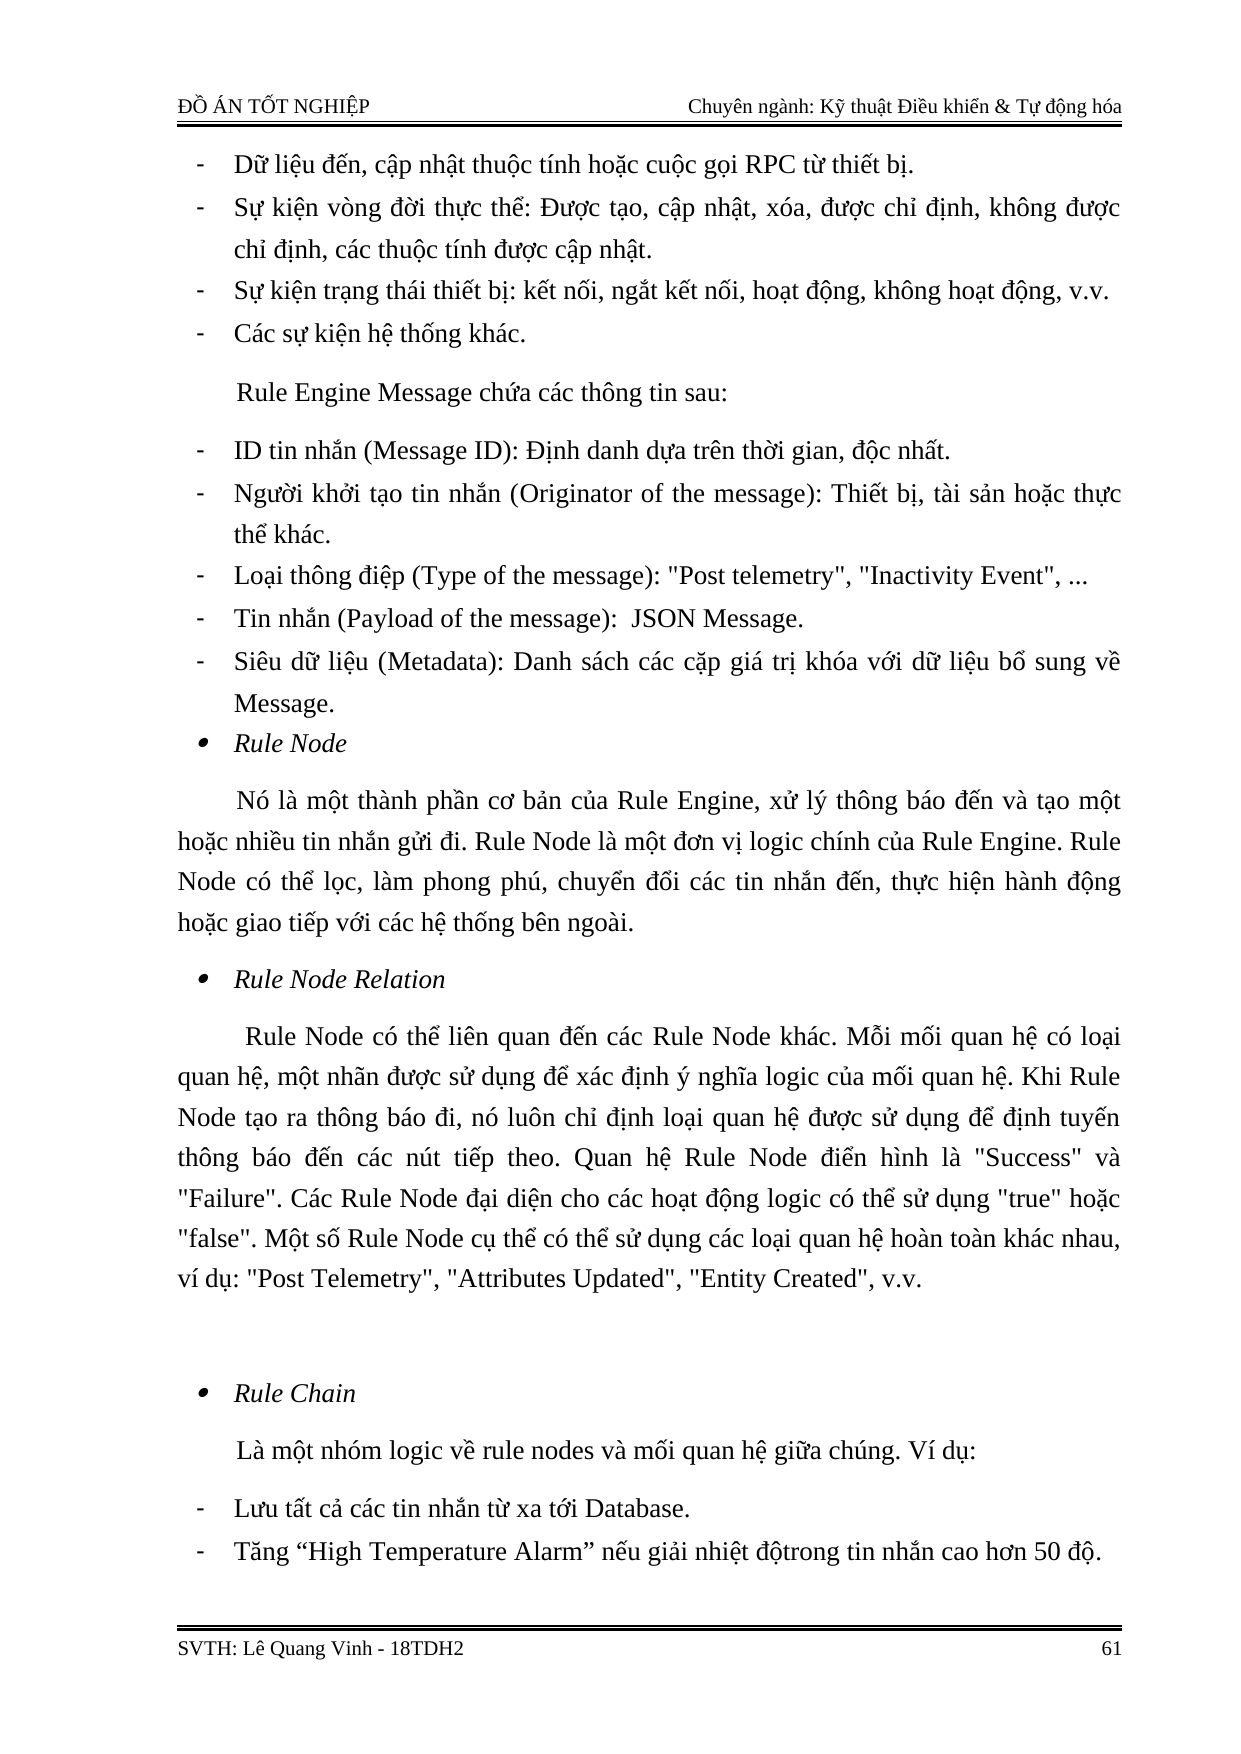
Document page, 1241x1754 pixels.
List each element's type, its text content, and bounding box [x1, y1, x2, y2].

list ID tin nhắn (Message ID): Định danh dựa trên thời gian, độc nhất. [196, 433, 1122, 466]
list Rule Chain [196, 1377, 1122, 1408]
text Rule Engine Message chứa các thông tin sau: [177, 376, 1122, 407]
text Rule Node có thể liên quan đến các Rule Node khác. Mỗi mối quan hệ có loại quan hệ, một nhãn được sử dụng để xác định ý nghĩa logic của mối quan hệ. Khi Rule Node tạo ra thông báo đi, nó luôn chỉ định loại quan hệ được sử dụng để định tuyến thông báo đến các nút tiếp theo. Quan hệ Rule Node điển hình là "Success" và "Failure". Các Rule Node đại diện cho các hoạt động logic có thể sử dụng "true" hoặc "false". Một số Rule Node cụ thể có thể sử dụng các loại quan hệ hoàn toàn khác nhau, ví dụ: "Post Telemetry", "Attributes Updated", "Entity Created", v.v. [177, 1020, 1122, 1294]
list Người khởi tạo tin nhắn (Originator of the message): Thiết bị, tài sản hoặc thực thể khác. [196, 476, 1122, 549]
list Tăng “High Temperature Alarm” nếu giải nhiệt độtrong tin nhắn cao hơn 50 độ. [196, 1534, 1122, 1567]
text Nó là một thành phần cơ bản của Rule Engine, xử lý thông báo đến và tạo một hoặc nhiều tin nhắn gửi đi. Rule Node là một đơn vị logic chính của Rule Engine. Rule Node có thể lọc, làm phong phú, chuyển đổi các tin nhắn đến, thực hiện hành động hoặc giao tiếp với các hệ thống bên ngoài. [177, 784, 1122, 937]
list Dữ liệu đến, cập nhật thuộc tính hoặc cuộc gọi RPC từ thiết bị. [196, 148, 1122, 181]
list Sự kiện vòng đời thực thể: Được tạo, cập nhật, xóa, được chỉ định, không được chỉ định, các thuộc tính được cập nhật. [196, 191, 1122, 264]
list Siêu dữ liệu (Metadata): Danh sách các cặp giá trị khóa với dữ liệu bổ sung về Message. [196, 644, 1122, 718]
list Rule Node Relation [196, 963, 1122, 994]
list Loại thông điệp (Type of the message): "Post telemetry", "Inactivity Event", ... [196, 558, 1122, 592]
list Sự kiện trạng thái thiết bị: kết nối, ngắt kết nối, hoạt động, không hoạt động, v.v. [196, 273, 1122, 306]
text Là một nhóm logic về rule nodes và mối quan hệ giữa chúng. Ví dụ: [177, 1434, 1122, 1465]
list Tin nhắn (Payload of the message): JSON Message. [196, 601, 1122, 634]
list Lưu tất cả các tin nhắn từ xa tới Database. [196, 1491, 1122, 1524]
list Các sự kiện hệ thống khác. [196, 316, 1122, 349]
list Rule Node [196, 727, 1122, 758]
